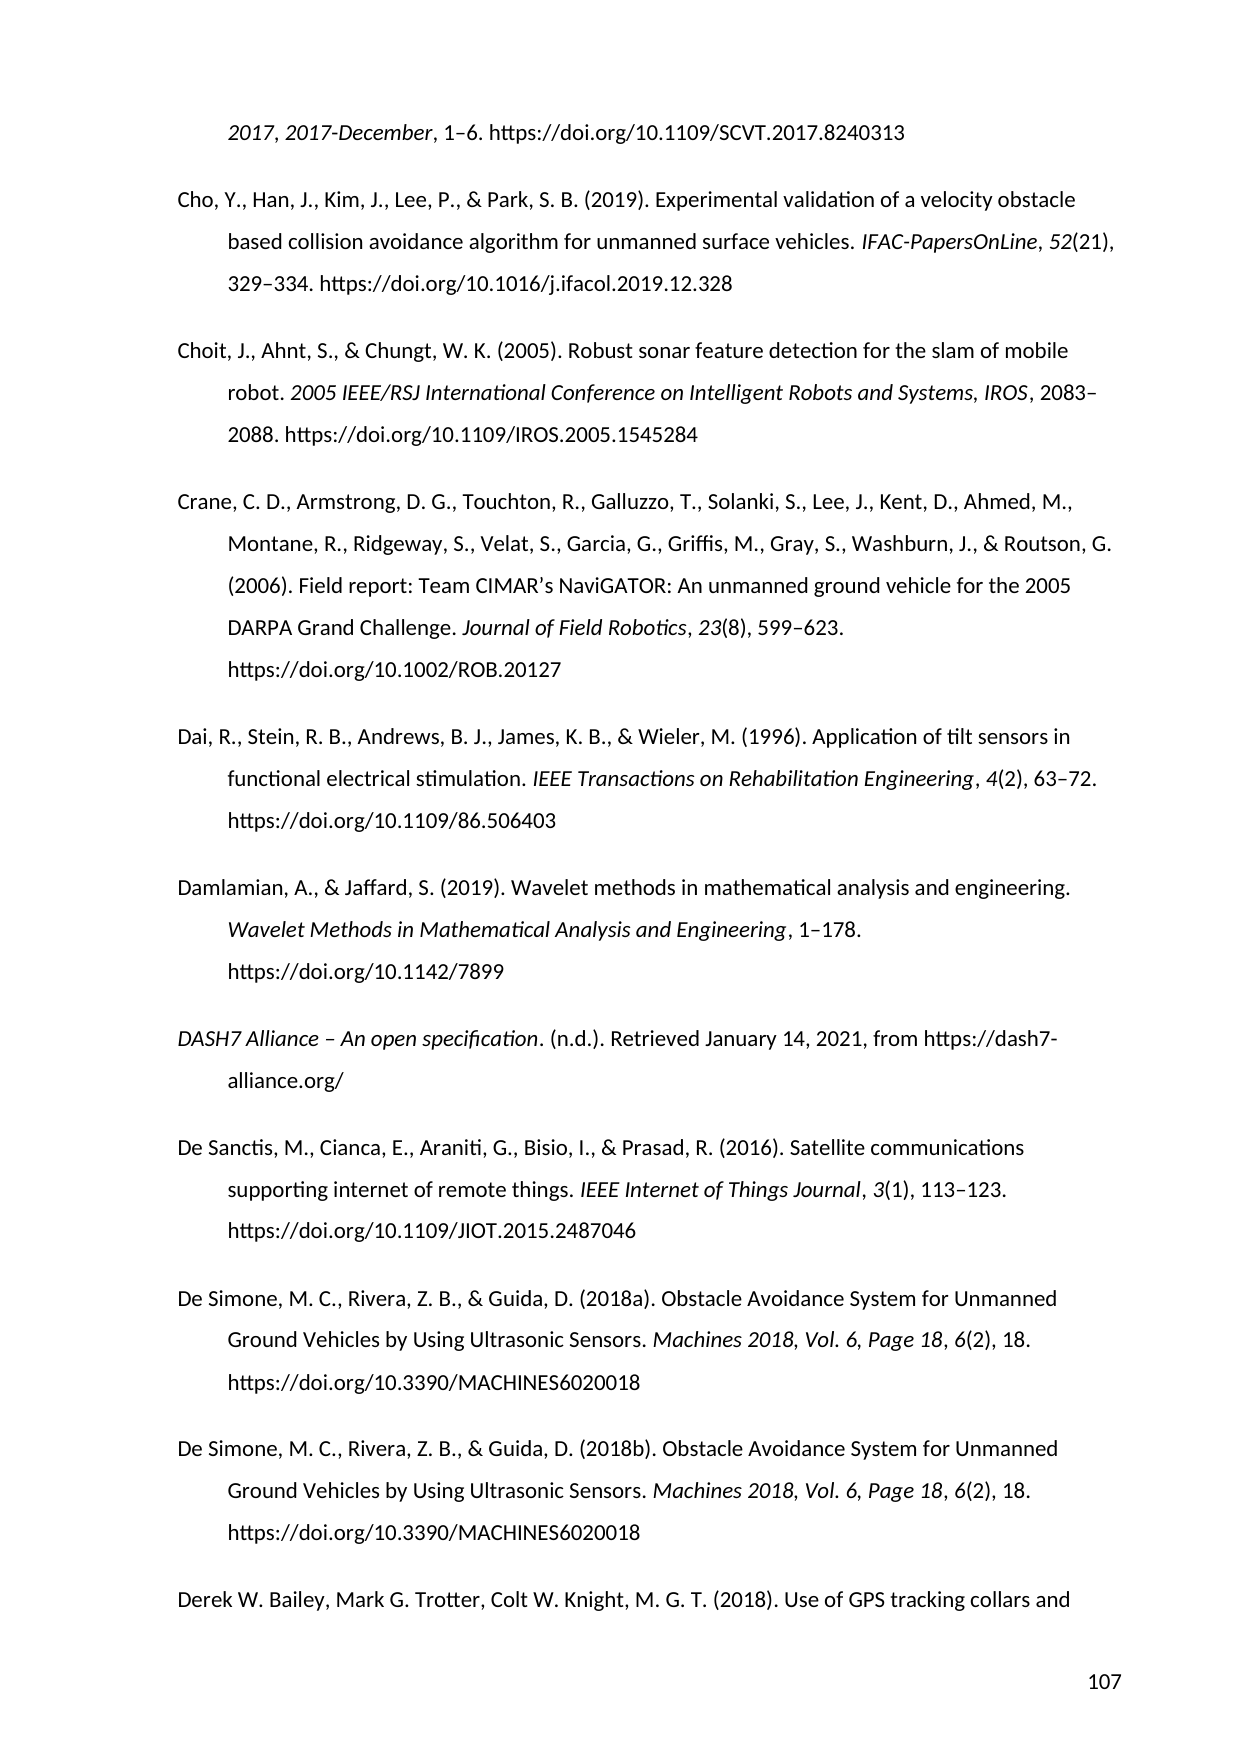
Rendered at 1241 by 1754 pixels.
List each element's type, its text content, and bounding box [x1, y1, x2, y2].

text De Simone, M. C., Rivera, Z. B., & Guida, D. (2018b). Obstacle Avoidance System for Unmanned Ground Vehicles by Using Ultrasonic Sensors. Machines 2018, Vol. 6, Page 18, 6(2), 18. https://doi.org/10.3390/MACHINES6020018 [177, 1434, 1122, 1547]
text De Sanctis, M., Cianca, E., Araniti, G., Bisio, I., & Prasad, R. (2016). Satellite communications supporting internet of remote things. IEEE Internet of Things Journal, 3(1), 113–123. https://doi.org/10.1109/JIOT.2015.2487046 [177, 1133, 1122, 1245]
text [177, 1586, 1122, 1613]
text Cho, Y., Han, J., Kim, J., Lee, P., & Park, S. B. (2019). Experimental validation of a velocity obstacle based collision avoidance algorithm for unmanned surface vehicles. IFAC-PapersOnLine, 52(21), 329–334. https://doi.org/10.1016/j.ifacol.2019.12.328 [177, 185, 1122, 297]
text Crane, C. D., Armstrong, D. G., Touchton, R., Galluzzo, T., Solanki, S., Lee, J., Kent, D., Ahmed, M., Montane, R., Ridgeway, S., Velat, S., Garcia, G., Griffis, M., Gray, S., Washburn, J., & Routson, G. (2006). Field report: Team CIMAR’s NaviGATOR: An unmanned ground vehicle for the 2005 DARPA Grand Challenge. Journal of Field Robotics, 23(8), 599–623. https://doi.org/10.1002/ROB.20127 [177, 487, 1122, 683]
text Choit, J., Ahnt, S., & Chungt, W. K. (2005). Robust sonar feature detection for the slam of mobile robot. 2005 IEEE/RSJ International Conference on Intelligent Robots and Systems, IROS, 2083–2088. https://doi.org/10.1109/IROS.2005.1545284 [177, 336, 1122, 448]
text Damlamian, A., & Jaffard, S. (2019). Wavelet methods in mathematical analysis and engineering. Wavelet Methods in Mathematical Analysis and Engineering, 1–178. https://doi.org/10.1142/7899 [177, 873, 1122, 985]
text DASH7 Alliance – An open specification. (n.d.). Retrieved January 14, 2021, from https://dash7-alliance.org/ [177, 1024, 1122, 1094]
text Dai, R., Stein, R. B., Andrews, B. J., James, K. B., & Wieler, M. (1996). Application of tilt sensors in functional electrical stimulation. IEEE Transactions on Rehabilitation Engineering, 4(2), 63–72. https://doi.org/10.1109/86.506403 [177, 722, 1122, 834]
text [177, 118, 1122, 146]
text De Simone, M. C., Rivera, Z. B., & Guida, D. (2018a). Obstacle Avoidance System for Unmanned Ground Vehicles by Using Ultrasonic Sensors. Machines 2018, Vol. 6, Page 18, 6(2), 18. https://doi.org/10.3390/MACHINES6020018 [177, 1284, 1122, 1396]
